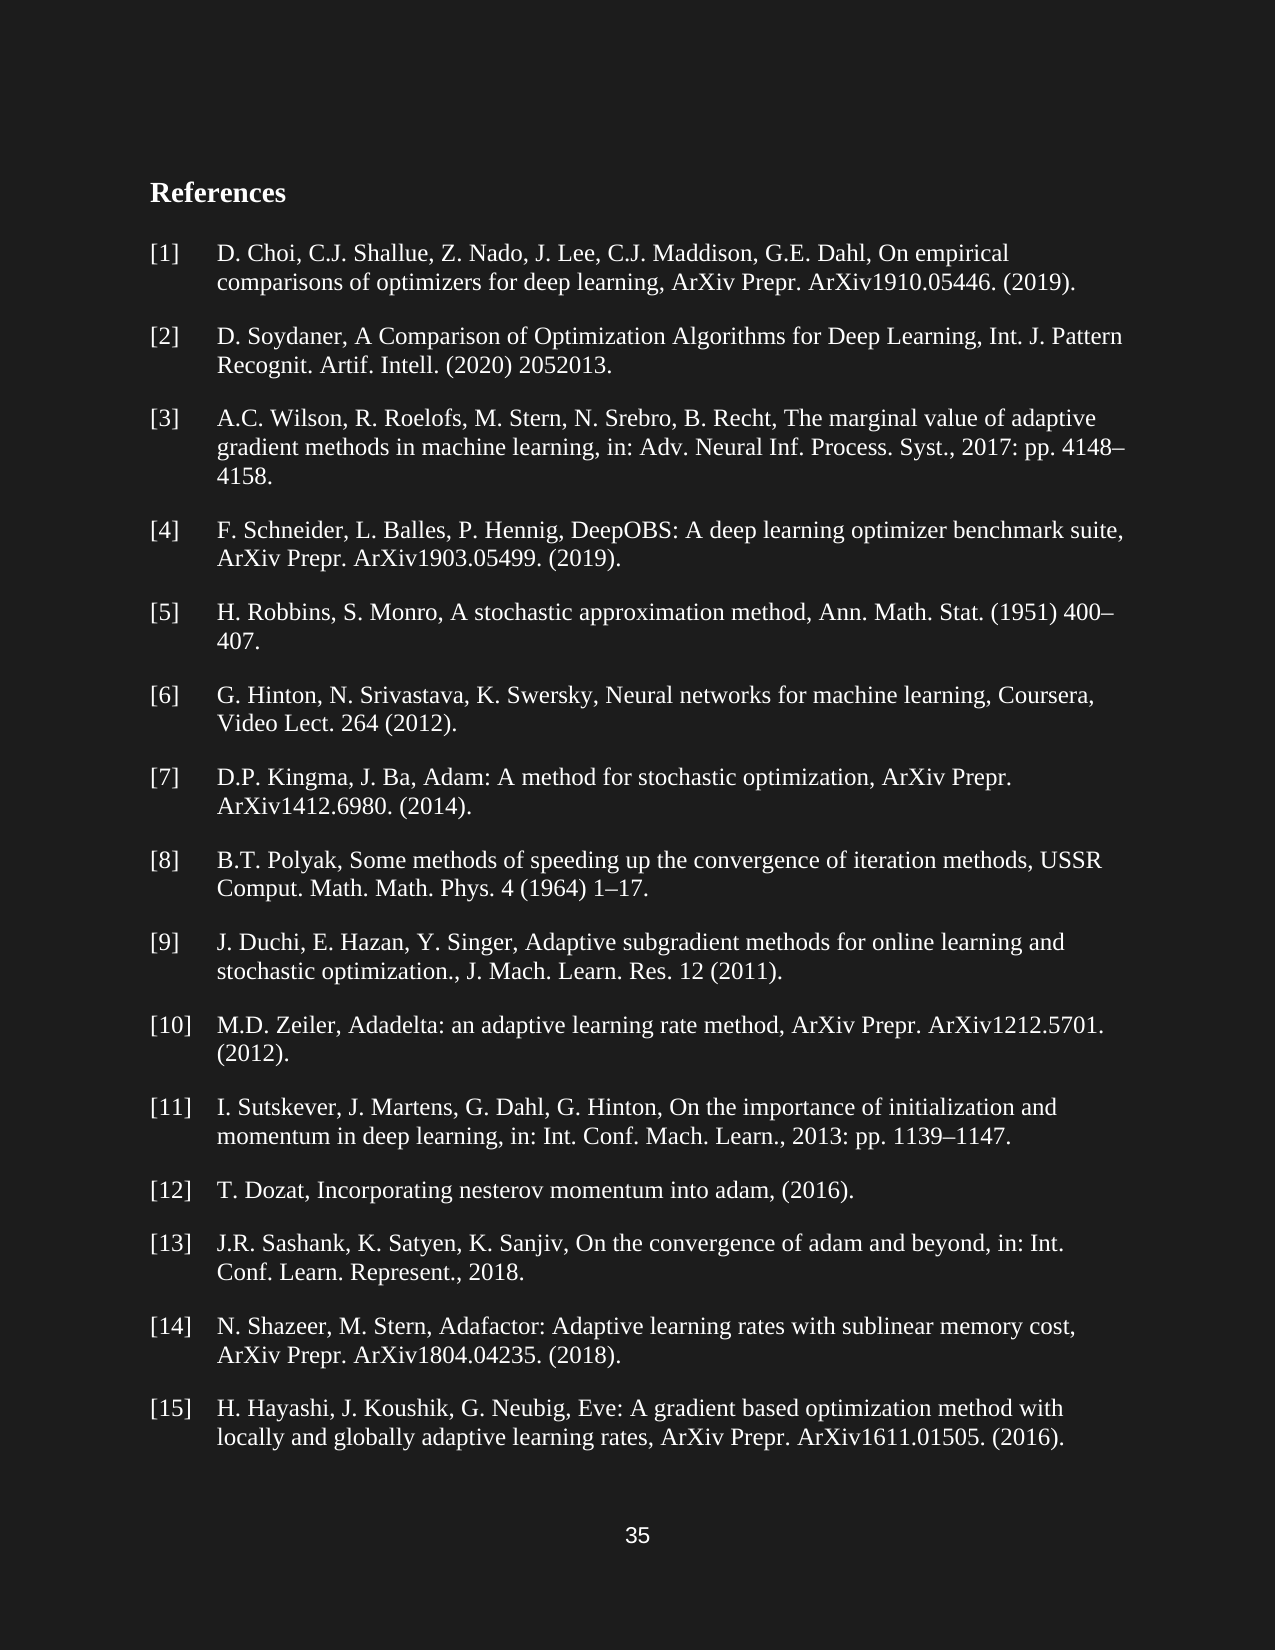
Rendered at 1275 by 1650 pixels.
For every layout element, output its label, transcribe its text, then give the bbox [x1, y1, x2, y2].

subtitle References [150, 175, 1125, 208]
text [9] J. Duchi, E. Hazan, Y. Singer, Adaptive subgradient methods for online learning and stochastic optimization., J. Mach. Learn. Res. 12 (2011). [150, 927, 1125, 985]
text [10] M.D. Zeiler, Adadelta: an adaptive learning rate method, ArXiv Prepr. ArXiv1212.5701. (2012). [150, 1010, 1125, 1067]
text [14] N. Shazeer, M. Stern, Adafactor: Adaptive learning rates with sublinear memory cost, ArXiv Prepr. ArXiv1804.04235. (2018). [150, 1311, 1125, 1368]
text [1] D. Choi, C.J. Shallue, Z. Nado, J. Lee, C.J. Maddison, G.E. Dahl, On empirical comparisons of optimizers for deep learning, ArXiv Prepr. ArXiv1910.05446. (2019). [150, 238, 1125, 296]
text [8] B.T. Polyak, Some methods of speeding up the convergence of iteration methods, USSR Comput. Math. Math. Phys. 4 (1964) 1–17. [150, 845, 1125, 902]
text [11] I. Sutskever, J. Martens, G. Dahl, G. Hinton, On the importance of initialization and momentum in deep learning, in: Int. Conf. Mach. Learn., 2013: pp. 1139–1147. [150, 1092, 1125, 1150]
text [3] A.C. Wilson, R. Roelofs, M. Stern, N. Srebro, B. Recht, The marginal value of adaptive gradient methods in machine learning, in: Adv. Neural Inf. Process. Syst., 2017: pp. 4148–4158. [150, 403, 1125, 490]
text [4] F. Schneider, L. Balles, P. Hennig, DeepOBS: A deep learning optimizer benchmark suite, ArXiv Prepr. ArXiv1903.05499. (2019). [150, 515, 1125, 572]
text [13] J.R. Sashank, K. Satyen, K. Sanjiv, On the convergence of adam and beyond, in: Int. Conf. Learn. Represent., 2018. [150, 1228, 1125, 1286]
text [2] D. Soydaner, A Comparison of Optimization Algorithms for Deep Learning, Int. J. Pattern Recognit. Artif. Intell. (2020) 2052013. [150, 321, 1125, 378]
text [12] T. Dozat, Incorporating nesterov momentum into adam, (2016). [150, 1175, 1125, 1203]
text [15] H. Hayashi, J. Koushik, G. Neubig, Eve: A gradient based optimization method with locally and globally adaptive learning rates, ArXiv Prepr. ArXiv1611.01505. (2016). [150, 1393, 1125, 1451]
text [7] D.P. Kingma, J. Ba, Adam: A method for stochastic optimization, ArXiv Prepr. ArXiv1412.6980. (2014). [150, 762, 1125, 820]
text [6] G. Hinton, N. Srivastava, K. Swersky, Neural networks for machine learning, Coursera, Video Lect. 264 (2012). [150, 680, 1125, 737]
text [5] H. Robbins, S. Monro, A stochastic approximation method, Ann. Math. Stat. (1951) 400–407. [150, 597, 1125, 655]
